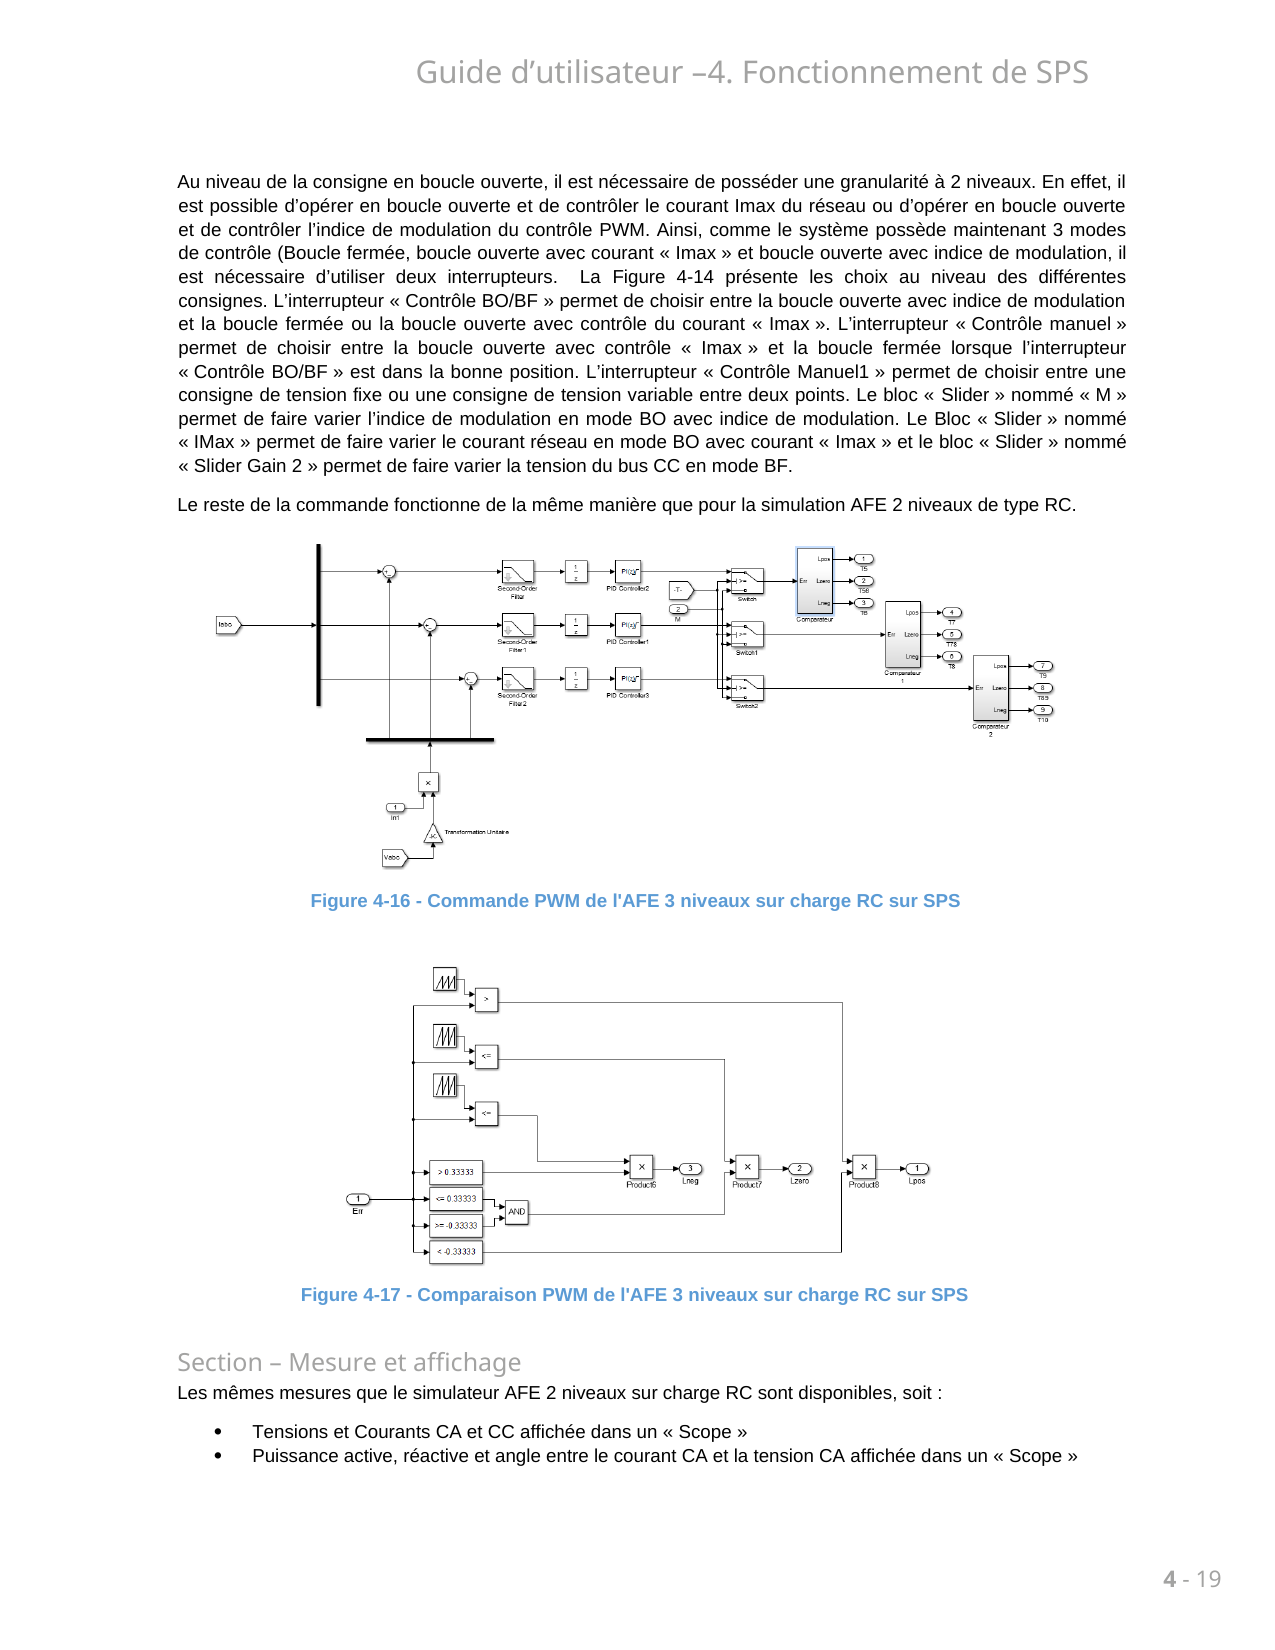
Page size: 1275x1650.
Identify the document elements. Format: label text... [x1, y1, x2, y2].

text Le reste de la commande fonctionne de la même manière que pour la simulation AFE 2 niveaux de type RC. [177, 494, 1127, 516]
list Puissance active, réactive et angle entre le courant CA et la tension CA affichée dans un « Scope » [214, 1445, 1127, 1466]
picture [327, 942, 946, 1283]
text Les mêmes mesures que le simulateur AFE 2 niveaux sur charge RC sont disponibles, soit : [177, 1382, 1127, 1403]
text Au niveau de la consigne en boucle ouverte, il est nécessaire de posséder une granularité à 2 niveaux. En effet, il est possible d’opérer en boucle ouverte et de contrôler le courant Imax du réseau ou d’opérer en boucle ouverte et de contrôler l’indice de modulation du contrôle PWM. Ainsi, comme le système possède maintenant 3 modes de contrôle (Boucle fermée, boucle ouverte avec courant « Imax » et boucle ouverte avec indice de modulation, il est nécessaire d’utiliser deux interrupteurs. La figure 4-14 présente les choix au niveau des différentes consignes. L’interrupteur « Contrôle BO/BF » permet de choisir entre la boucle ouverte avec indice de modulation et la boucle fermée ou la boucle ouverte avec contrôle du courant « Imax ». L’interrupteur « Contrôle manuel » permet de choisir entre la boucle ouverte avec contrôle « Imax » et la boucle fermée lorsque l’interrupteur « Contrôle BO/BF » est dans la bonne position. L’interrupteur « Contrôle Manuel1 » permet de choisir entre une consigne de tension fixe ou une consigne de tension variable entre deux points. Le bloc « Slider » nommé « M » permet de faire varier l’indice de modulation en mode BO avec indice de modulation. Le Bloc « Slider » nommé « IMax » permet de faire varier le courant réseau en mode BO avec courant « Imax » et le bloc « Slider » nommé « Slider Gain 2 » permet de faire varier la tension du bus CC en mode BF. [177, 171, 1127, 477]
list Tensions et Courants CA et CC affichée dans un « Scope » [214, 1421, 1127, 1443]
picture [210, 538, 1062, 883]
